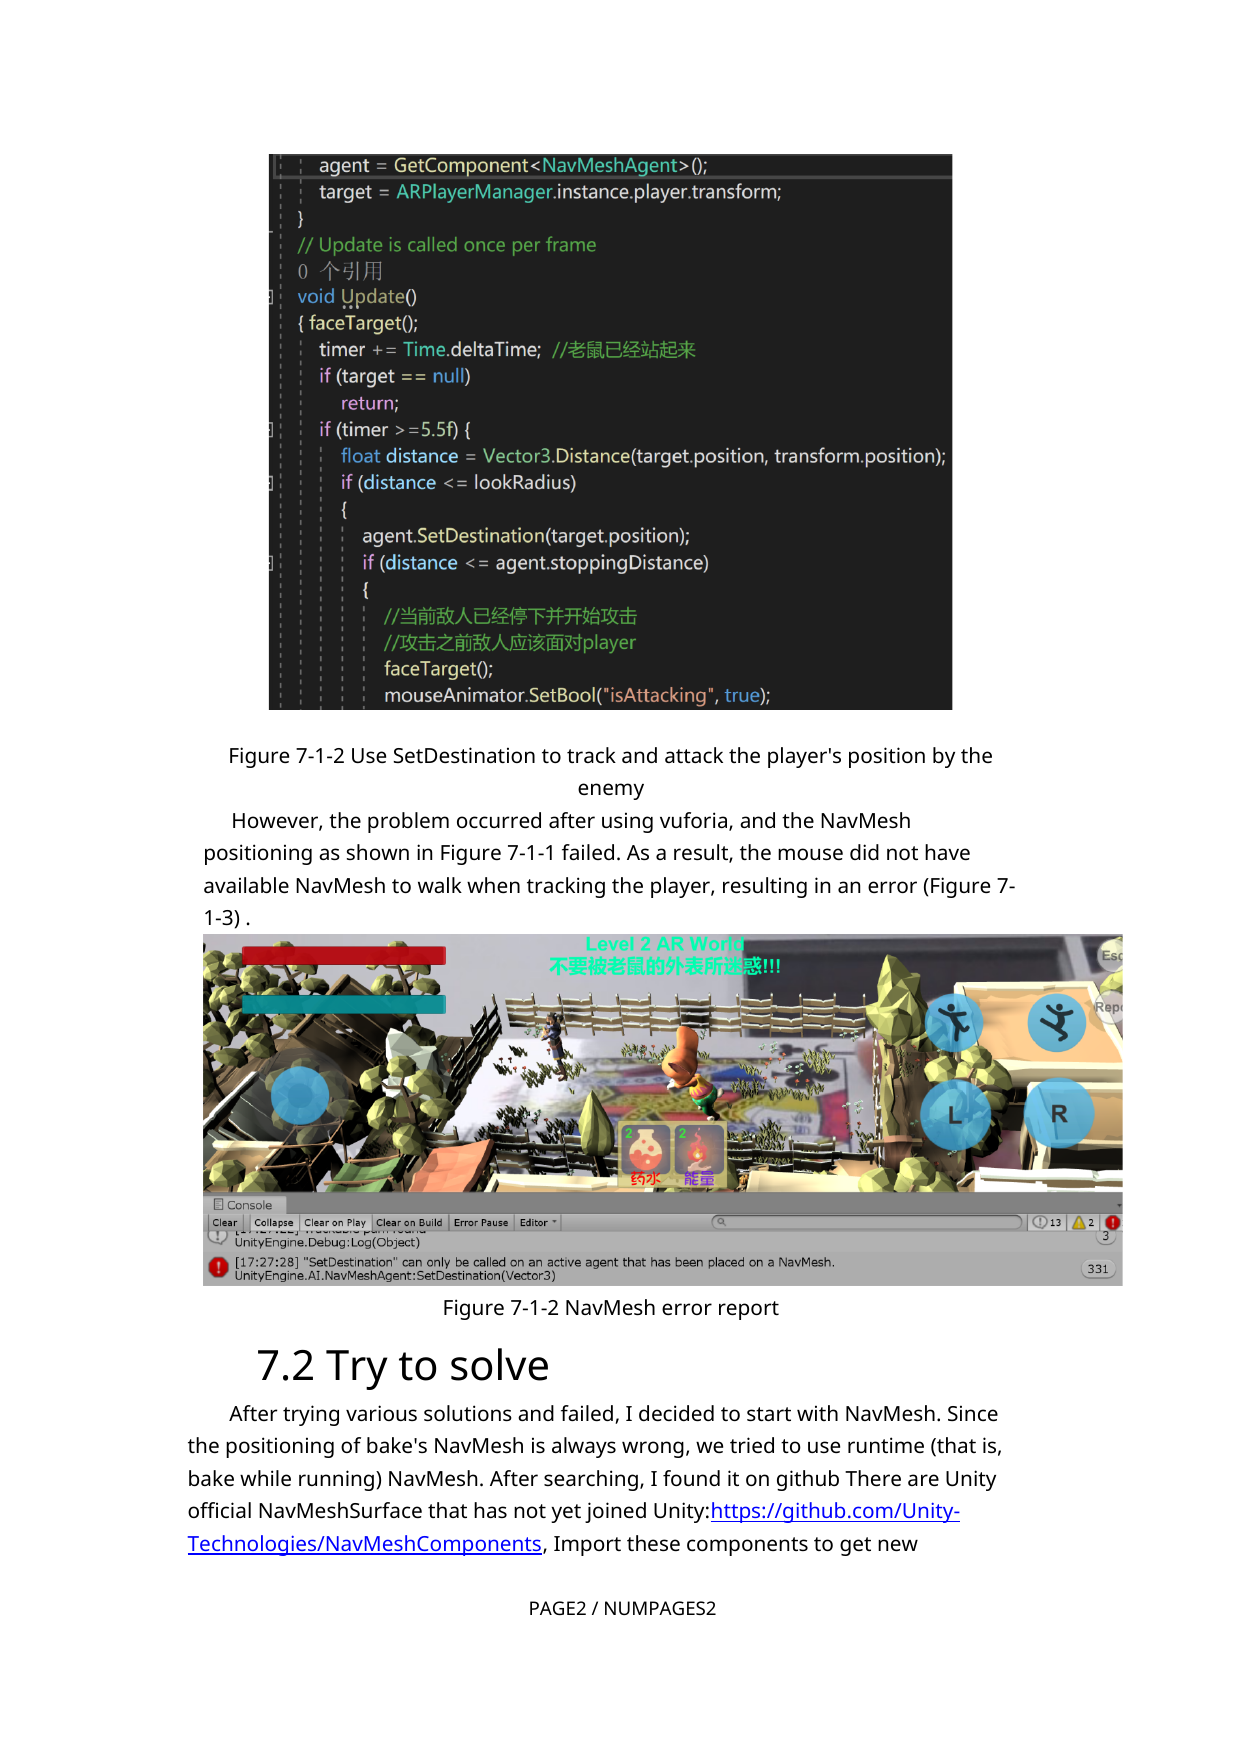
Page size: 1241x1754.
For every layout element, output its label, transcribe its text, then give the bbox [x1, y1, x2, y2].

picture [203, 934, 1123, 1286]
text Figure 7-1-2 Use SetDestination to track and attack the player's position by the enemy [203, 739, 1018, 804]
text However, the problem occurred after using vuforia, and the NavMesh positioning as shown in Figure 7-1-1 failed. As a result, the mouse did not have available NavMesh to walk when tracking the player, resulting in an error (Figure 7-1-3) . [203, 804, 1018, 934]
subtitle 7.2 Try to solve [256, 1332, 1053, 1397]
text Figure 7-1-2 NavMesh error report [203, 1292, 1018, 1324]
picture [268, 154, 953, 710]
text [187, 1397, 1018, 1559]
